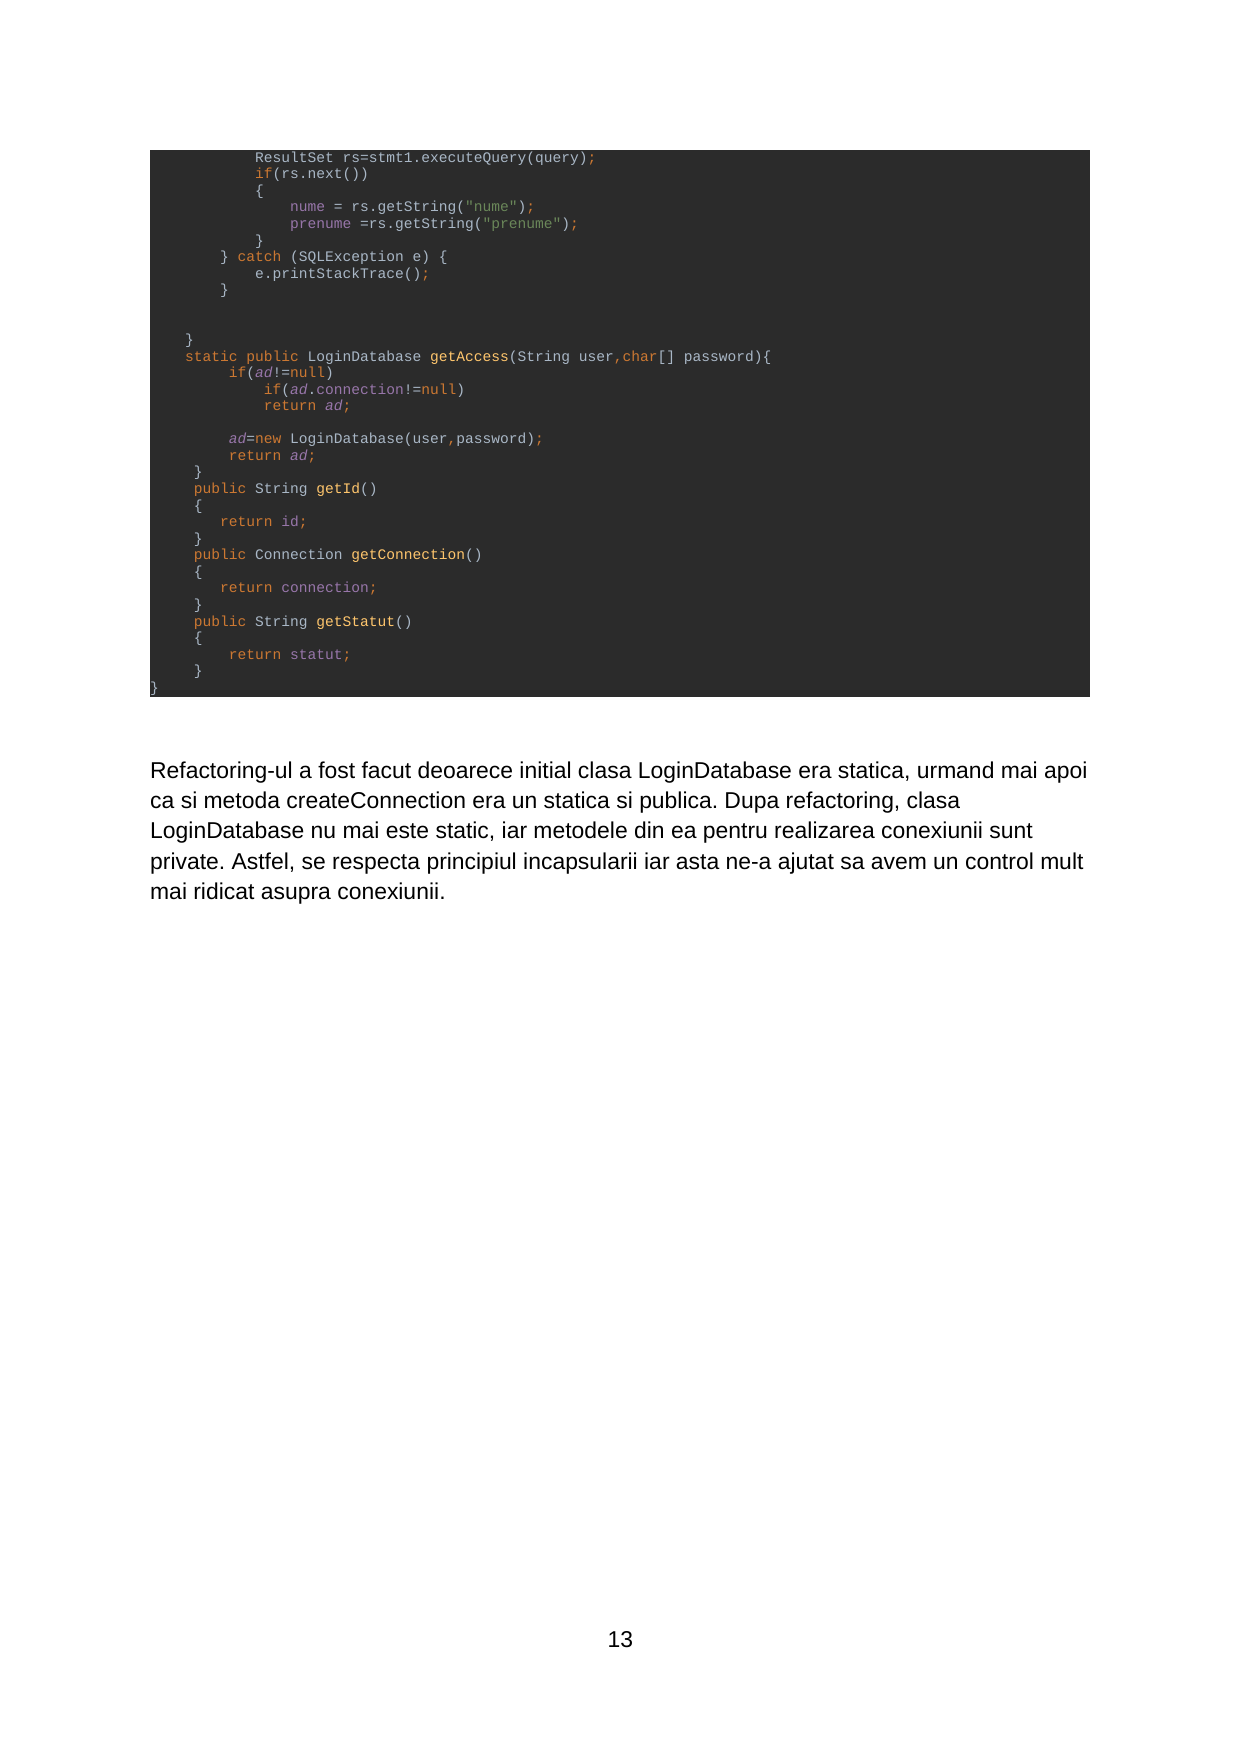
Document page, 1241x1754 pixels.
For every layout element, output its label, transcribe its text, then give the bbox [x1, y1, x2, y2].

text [150, 150, 1090, 697]
text Refactoring-ul a fost facut deoarece initial clasa LoginDatabase era statica, urmand mai apoi ca si metoda createConnection era un statica si publica. Dupa refactoring, clasa LoginDatabase nu mai este static, iar metodele din ea pentru realizarea conexiunii sunt private. Astfel, se respecta principiul incapsularii iar asta ne-a ajutat sa avem un control mult mai ridicat asupra conexiunii. [150, 757, 1090, 904]
